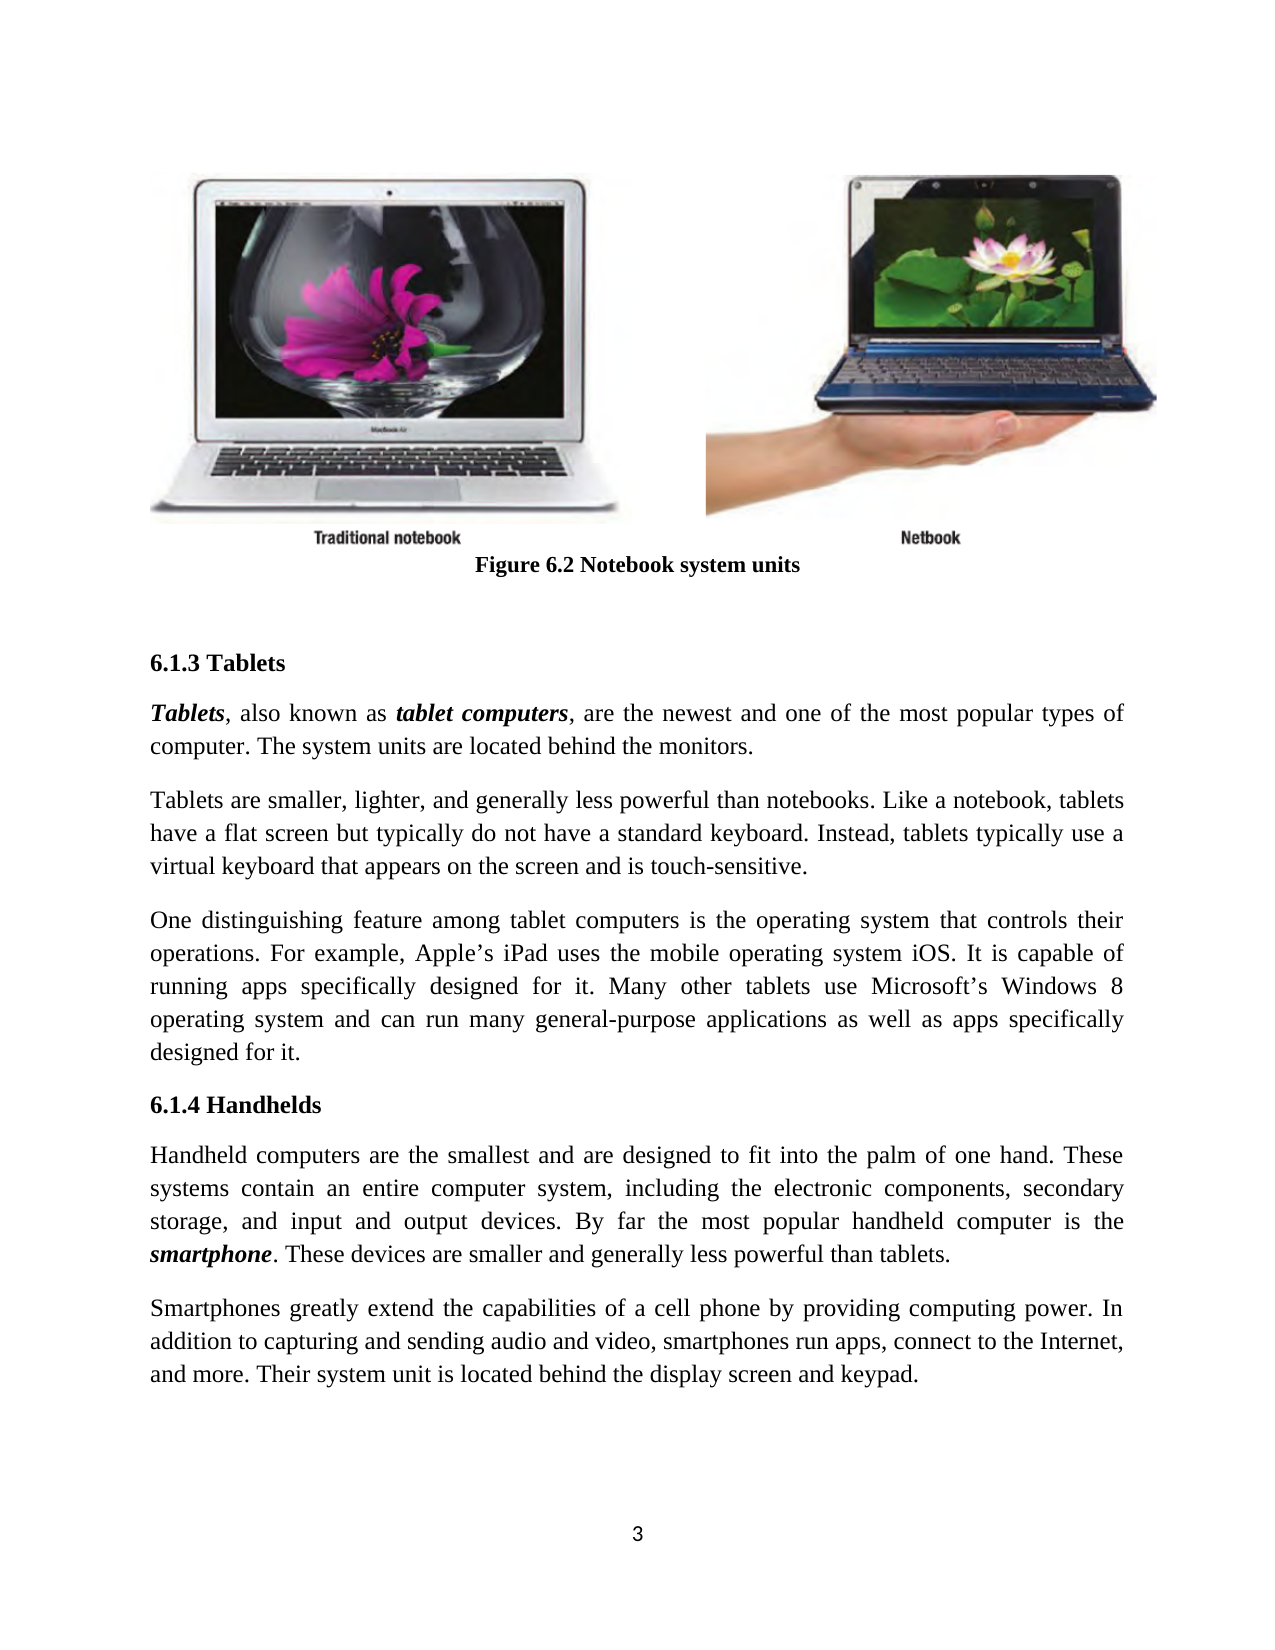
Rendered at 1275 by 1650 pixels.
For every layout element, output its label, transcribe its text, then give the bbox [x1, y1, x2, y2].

text Smartphones greatly extend the capabilities of a cell phone by providing computing power. In addition to capturing and sending audio and video, smartphones run apps, connect to the Internet, and more. Their system unit is located behind the display screen and keypad. [150, 1293, 1125, 1388]
text Figure 6.2 Notebook system units [150, 552, 1125, 578]
text Handheld computers are the smallest and are designed to fit into the palm of one hand. These systems contain an entire computer system, including the electronic components, secondary storage, and input and output devices. By far the most popular handheld computer is the smartphone. These devices are smaller and generally less powerful than tablets. [150, 1140, 1125, 1268]
text 6.1.3 Tablets [150, 648, 1125, 677]
text Tablets, also known as tablet computers, are the newest and one of the most popular types of computer. The system units are located behind the monitors. [150, 698, 1125, 760]
text 6.1.4 Handhelds [150, 1091, 1125, 1119]
text Tablets are smaller, lighter, and generally less powerful than notebooks. Like a notebook, tablets have a flat screen but typically do not have a standard keyboard. Instead, tablets typically use a virtual keyboard that appears on the screen and is touch-sensitive. [150, 785, 1125, 879]
text One distinguishing feature among tablet computers is the operating system that controls their operations. For example, Apple’s iPad uses the mobile operating system iOS. It is capable of running apps specifically designed for it. Many other tablets use Microsoft’s Windows 8 operating system and can run many general-purpose applications as well as apps specifically designed for it. [150, 905, 1125, 1066]
